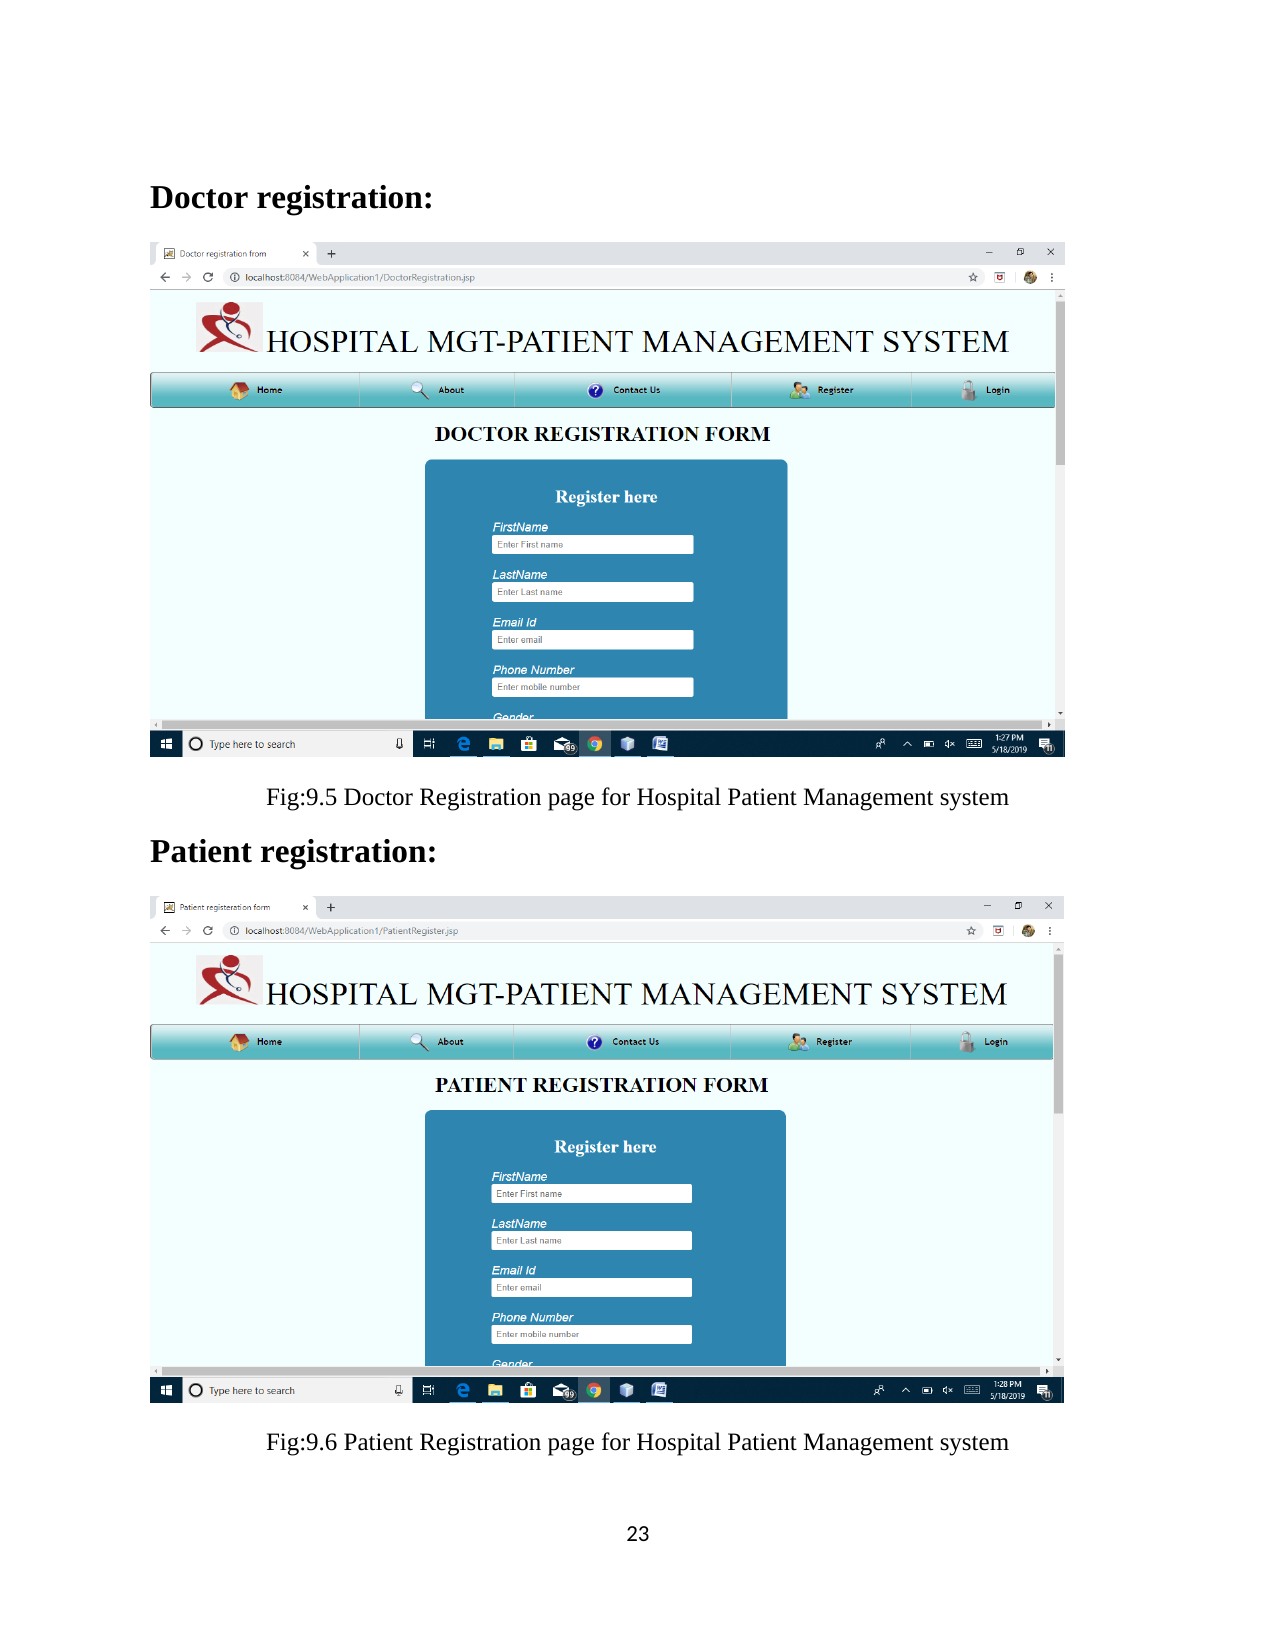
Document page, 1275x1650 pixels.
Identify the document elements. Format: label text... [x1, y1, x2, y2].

text Fig:9.6 Patient Registration page for Hospital Patient Management system [150, 1427, 1125, 1456]
text Doctor registration: [150, 177, 1125, 216]
picture [150, 896, 1064, 1403]
picture [150, 242, 1065, 757]
text Patient registration: [150, 831, 1125, 870]
text Fig:9.5 Doctor Registration page for Hospital Patient Management system [150, 782, 1125, 811]
